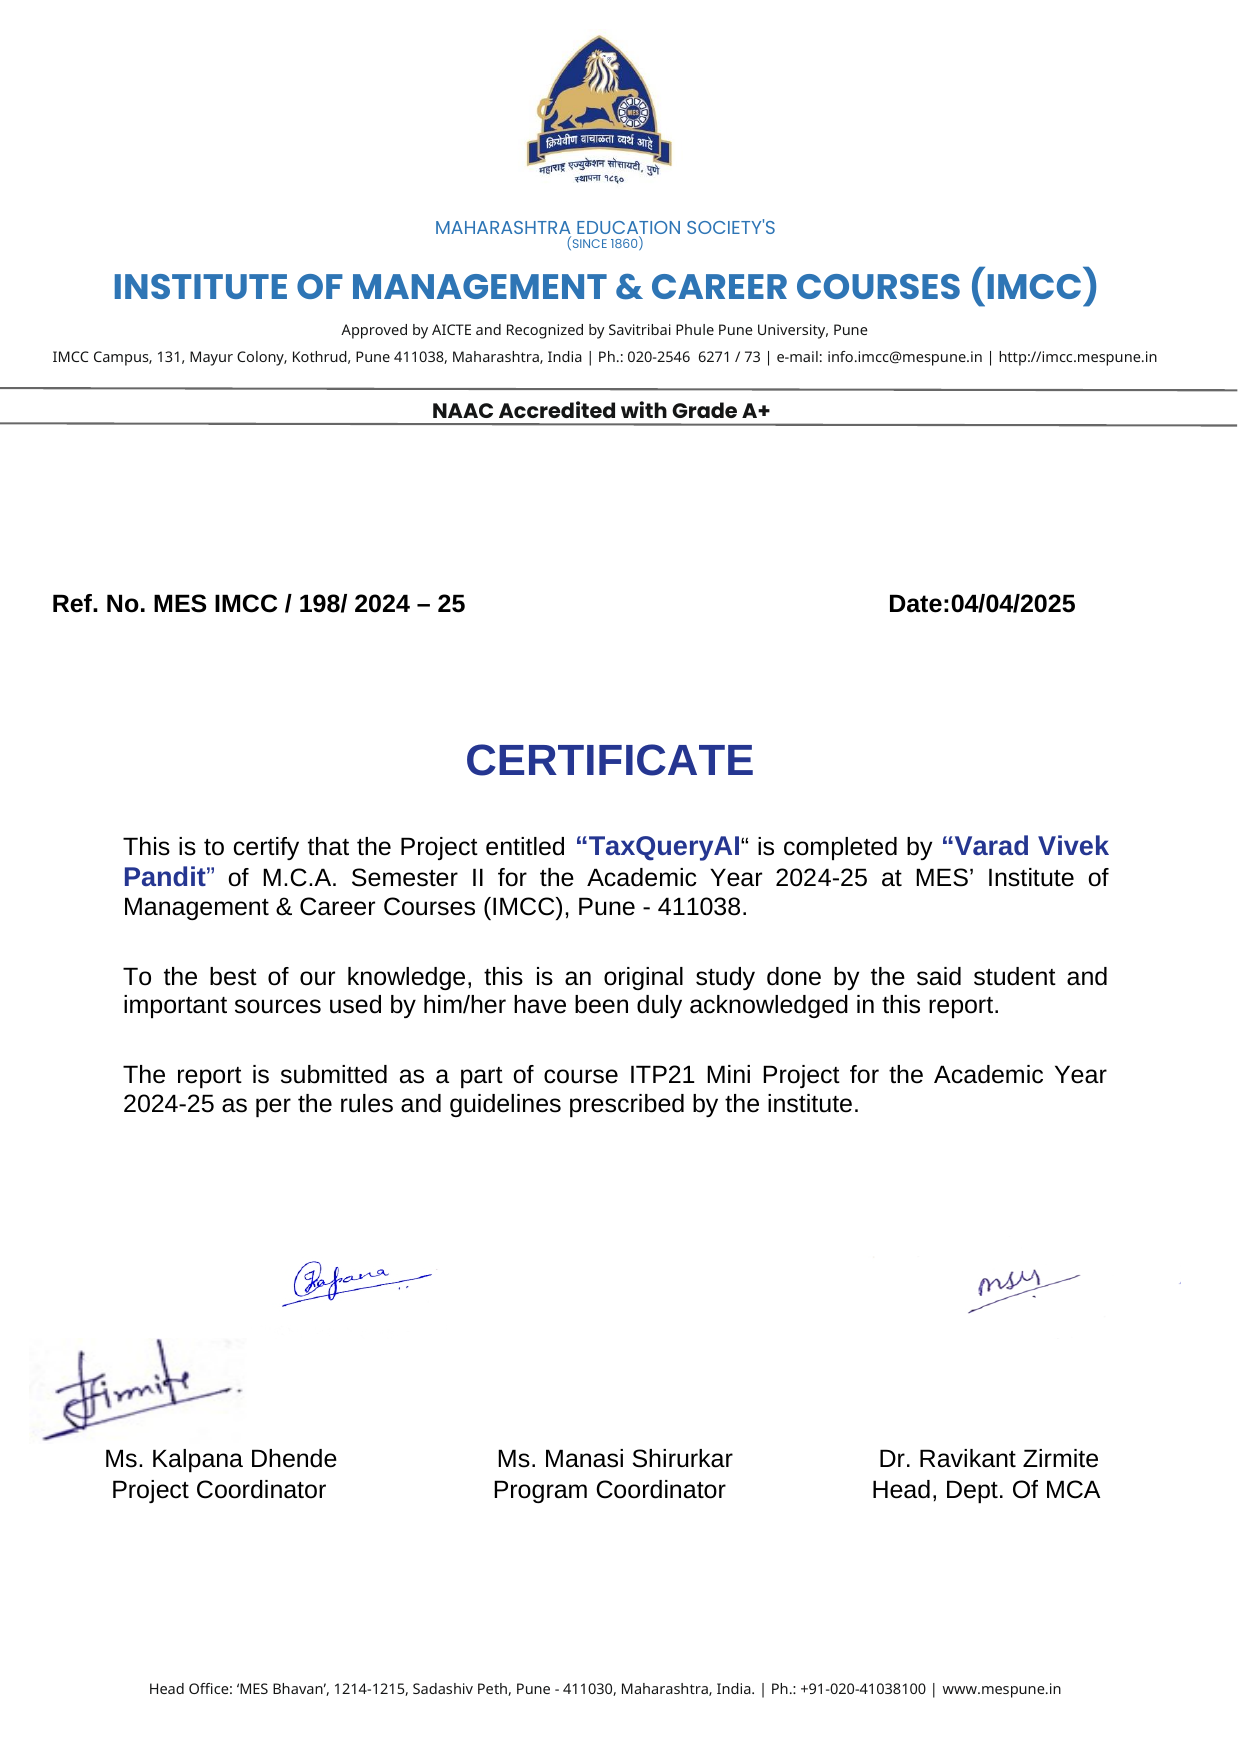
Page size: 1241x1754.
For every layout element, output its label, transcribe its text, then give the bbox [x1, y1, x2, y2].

text The report is submitted as a part of course ITP21 Mini Project for the Academic Year 2024-25 as per the rules and guidelines prescribed by the institute. [123, 1060, 1109, 1117]
text Ref. No. MES IMCC / 198/ 2024 – 25 Date:04/04/2025 [52, 589, 1181, 617]
text To the best of our knowledge, this is an original study done by the said student and important sources used by him/her have been duly acknowledged in this report. [123, 962, 1109, 1019]
picture [507, 29, 690, 197]
text CERTIFICATE [39, 734, 1171, 784]
text Ms. Kalpana Dhende Ms. Manasi Shirurkar Dr. Ravikant Zirmite [62, 1444, 1181, 1473]
text Project Coordinator Program Coordinator Head, Dept. Of MCA [29, 1475, 1181, 1504]
picture [850, 1232, 1181, 1339]
picture [29, 1211, 457, 1444]
text This is to certify that the Project entitled “TaxQueryAI“ is completed by “Varad Vivek Pandit” of M.C.A. Semester II for the Academic Year 2024-25 at MES’ Institute of Management & Career Courses (IMCC), Pune - 411038. [123, 830, 1109, 921]
